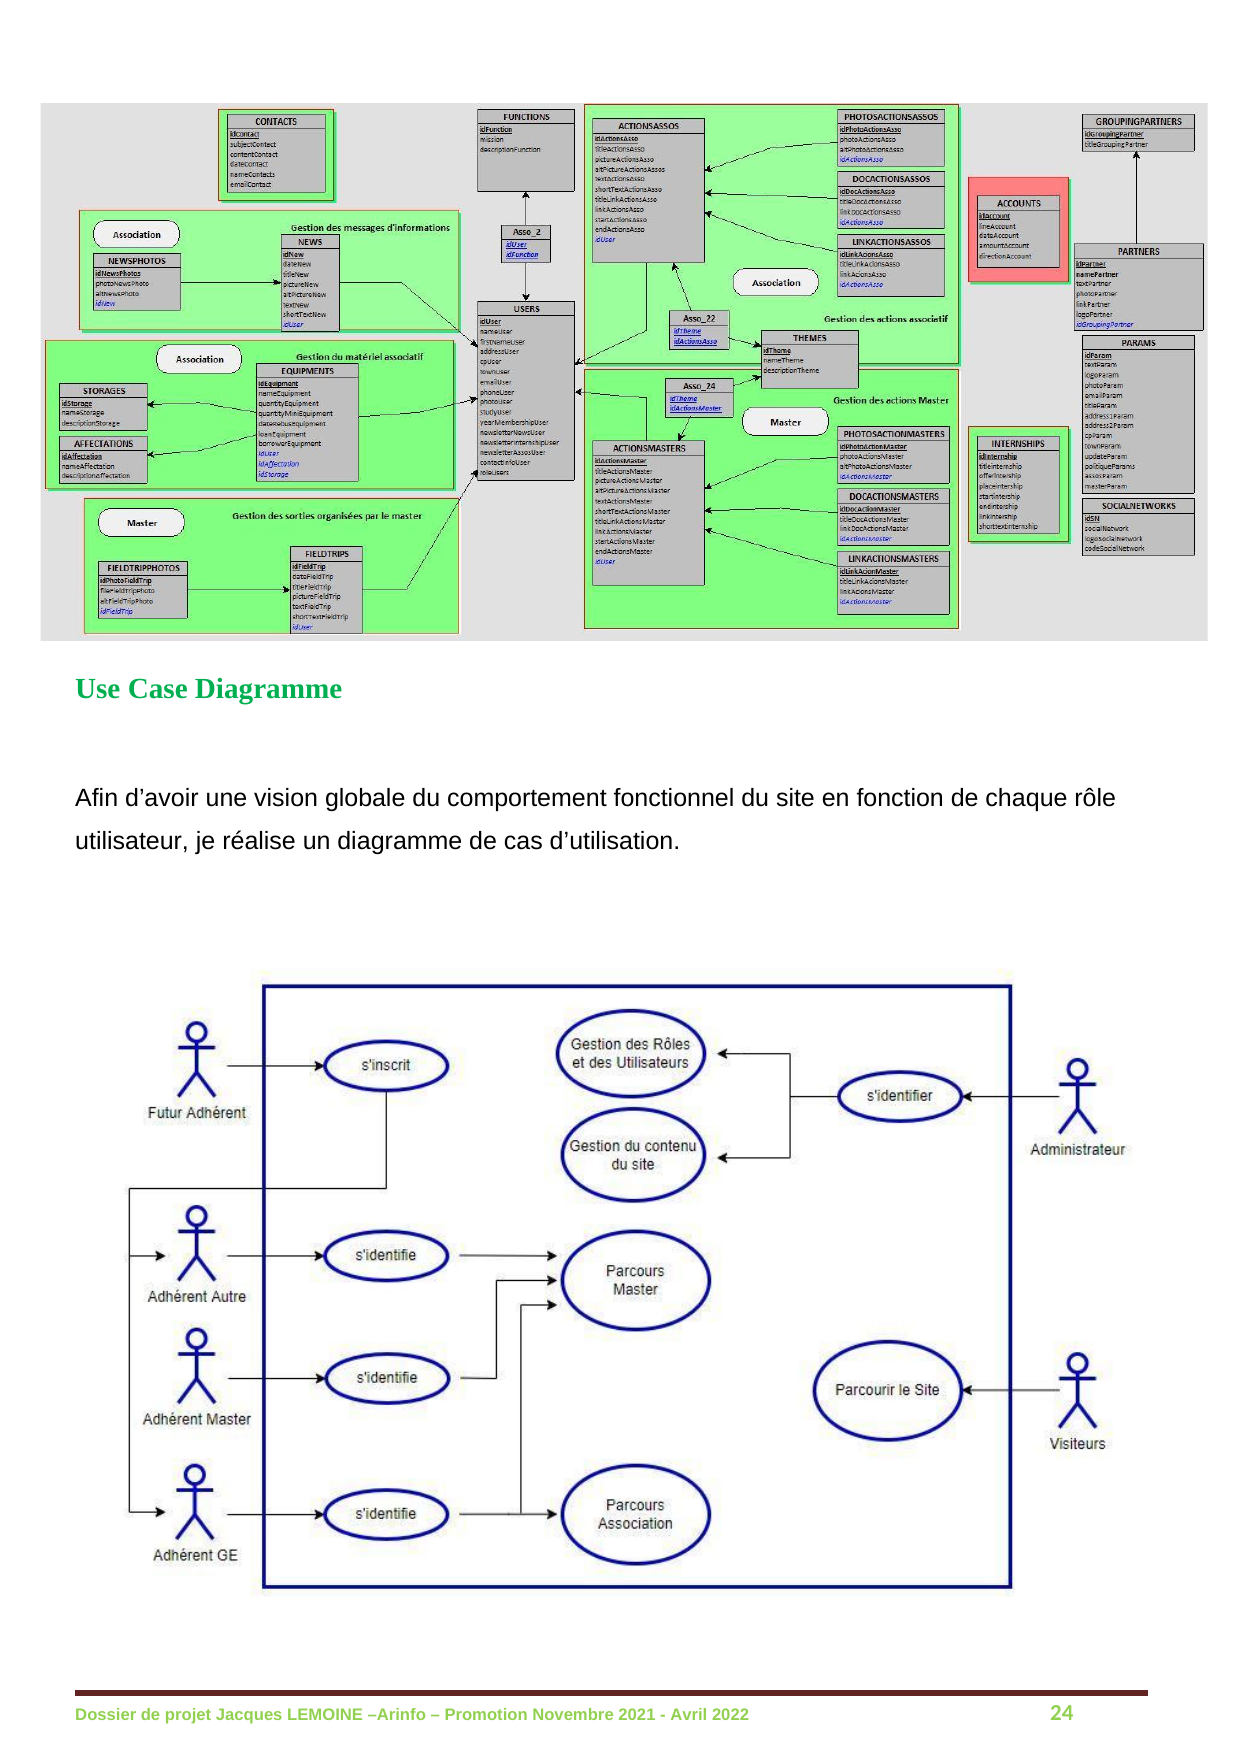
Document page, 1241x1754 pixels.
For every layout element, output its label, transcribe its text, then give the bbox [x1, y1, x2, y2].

text Afin d’avoir une vision globale du comportement fonctionnel du site en fonction de chaque rôle utilisateur, je réalise un diagramme de cas d’utilisation. [75, 783, 1135, 855]
picture [40, 103, 1208, 641]
text Use Case Diagramme [75, 641, 1148, 704]
picture [75, 949, 1164, 1633]
